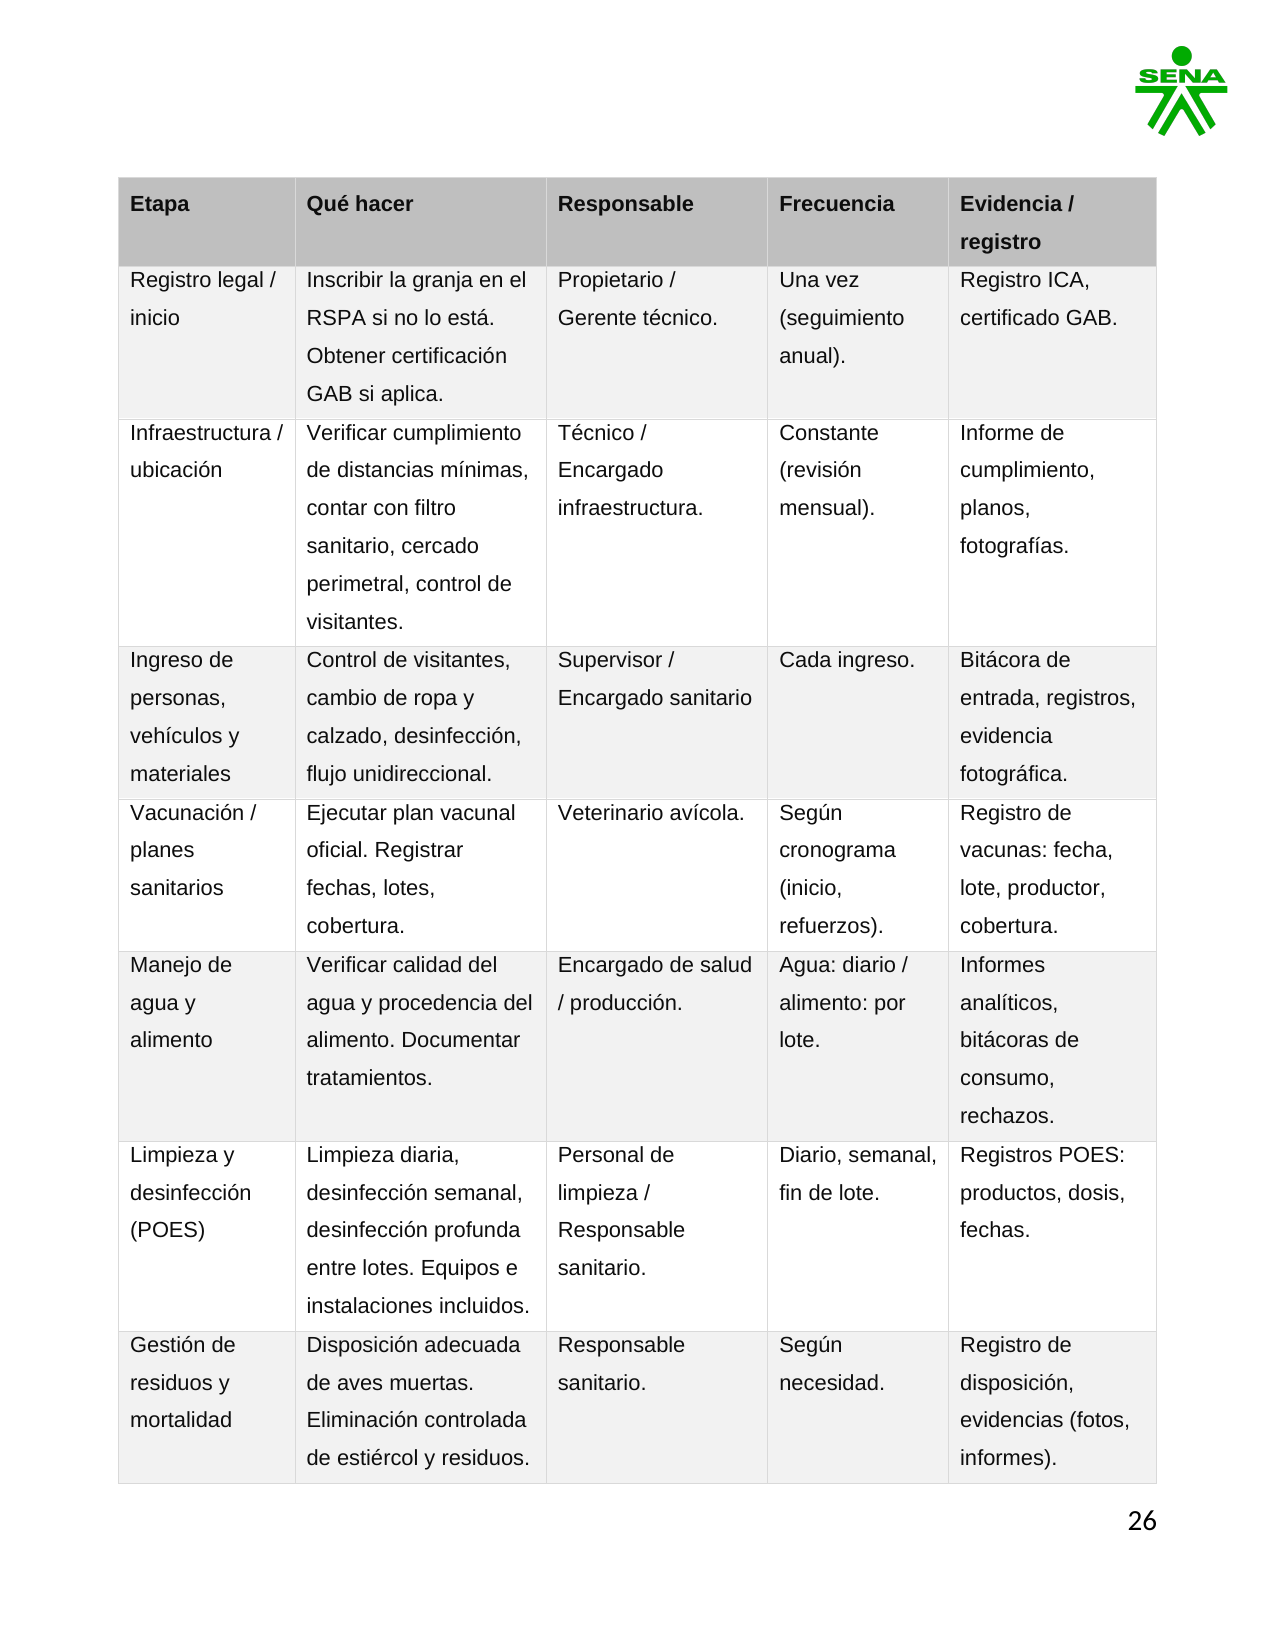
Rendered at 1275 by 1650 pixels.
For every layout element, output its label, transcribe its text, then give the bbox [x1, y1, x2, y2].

table_cell Registro de disposición, evidencias (fotos, informes). [949, 1332, 1156, 1483]
table_cell Limpieza diaria, desinfección semanal, desinfección profunda entre lotes. Equipos e instalaciones incluidos. [296, 1142, 546, 1331]
table_cell Agua: diario / alimento: por lote. [768, 952, 948, 1141]
table_cell Disposición adecuada de aves muertas. Eliminación controlada de estiércol y residuos. [296, 1332, 546, 1483]
table_cell Informe de cumplimiento, planos, fotografías. [949, 420, 1156, 646]
table_cell Ejecutar plan vacunal oficial. Registrar fechas, lotes, cobertura. [296, 800, 546, 951]
table_cell Verificar cumplimiento de distancias mínimas, contar con filtro sanitario, cercado perimetral, control de visitantes. [296, 420, 546, 646]
table_cell Veterinario avícola. [547, 800, 767, 951]
table_header Evidencia / registro [949, 178, 1156, 266]
table_cell Limpieza y desinfección (POES) [119, 1142, 295, 1331]
table_cell Bitácora de entrada, registros, evidencia fotográfica. [949, 647, 1156, 798]
table_cell Verificar calidad del agua y procedencia del alimento. Documentar tratamientos. [296, 952, 546, 1141]
table_cell Infraestructura / ubicación [119, 420, 295, 646]
table_cell Cada ingreso. [768, 647, 948, 798]
table_header Frecuencia [768, 178, 948, 266]
table_cell Según necesidad. [768, 1332, 948, 1483]
table_cell Registros POES: productos, dosis, fechas. [949, 1142, 1156, 1331]
table_cell Supervisor / Encargado sanitario [547, 647, 767, 798]
table_cell Encargado de salud / producción. [547, 952, 767, 1141]
table_cell Responsable sanitario. [547, 1332, 767, 1483]
table_cell Técnico / Encargado infraestructura. [547, 420, 767, 646]
table_cell Gestión de residuos y mortalidad [119, 1332, 295, 1483]
table_cell Propietario / Gerente técnico. [547, 267, 767, 418]
table_cell Según cronograma (inicio, refuerzos). [768, 800, 948, 951]
table_cell Manejo de agua y alimento [119, 952, 295, 1141]
table_cell Registro legal / inicio [119, 267, 295, 418]
table_cell Inscribir la granja en el RSPA si no lo está. Obtener certificación GAB si aplica. [296, 267, 546, 418]
table_cell Diario, semanal, fin de lote. [768, 1142, 948, 1331]
table_cell Informes analíticos, bitácoras de consumo, rechazos. [949, 952, 1156, 1141]
table_cell Constante (revisión mensual). [768, 420, 948, 646]
table_cell Personal de limpieza / Responsable sanitario. [547, 1142, 767, 1331]
table_cell Registro ICA, certificado GAB. [949, 267, 1156, 418]
table_header Responsable [547, 178, 767, 266]
table_cell Control de visitantes, cambio de ropa y calzado, desinfección, flujo unidireccional. [296, 647, 546, 798]
table_header Qué hacer [296, 178, 546, 266]
table_cell Registro de vacunas: fecha, lote, productor, cobertura. [949, 800, 1156, 951]
table_cell Ingreso de personas, vehículos y materiales [119, 647, 295, 798]
picture [1135, 46, 1228, 136]
table_cell Una vez (seguimiento anual). [768, 267, 948, 418]
table_cell Vacunación / planes sanitarios [119, 800, 295, 951]
table_header Etapa [119, 178, 295, 266]
